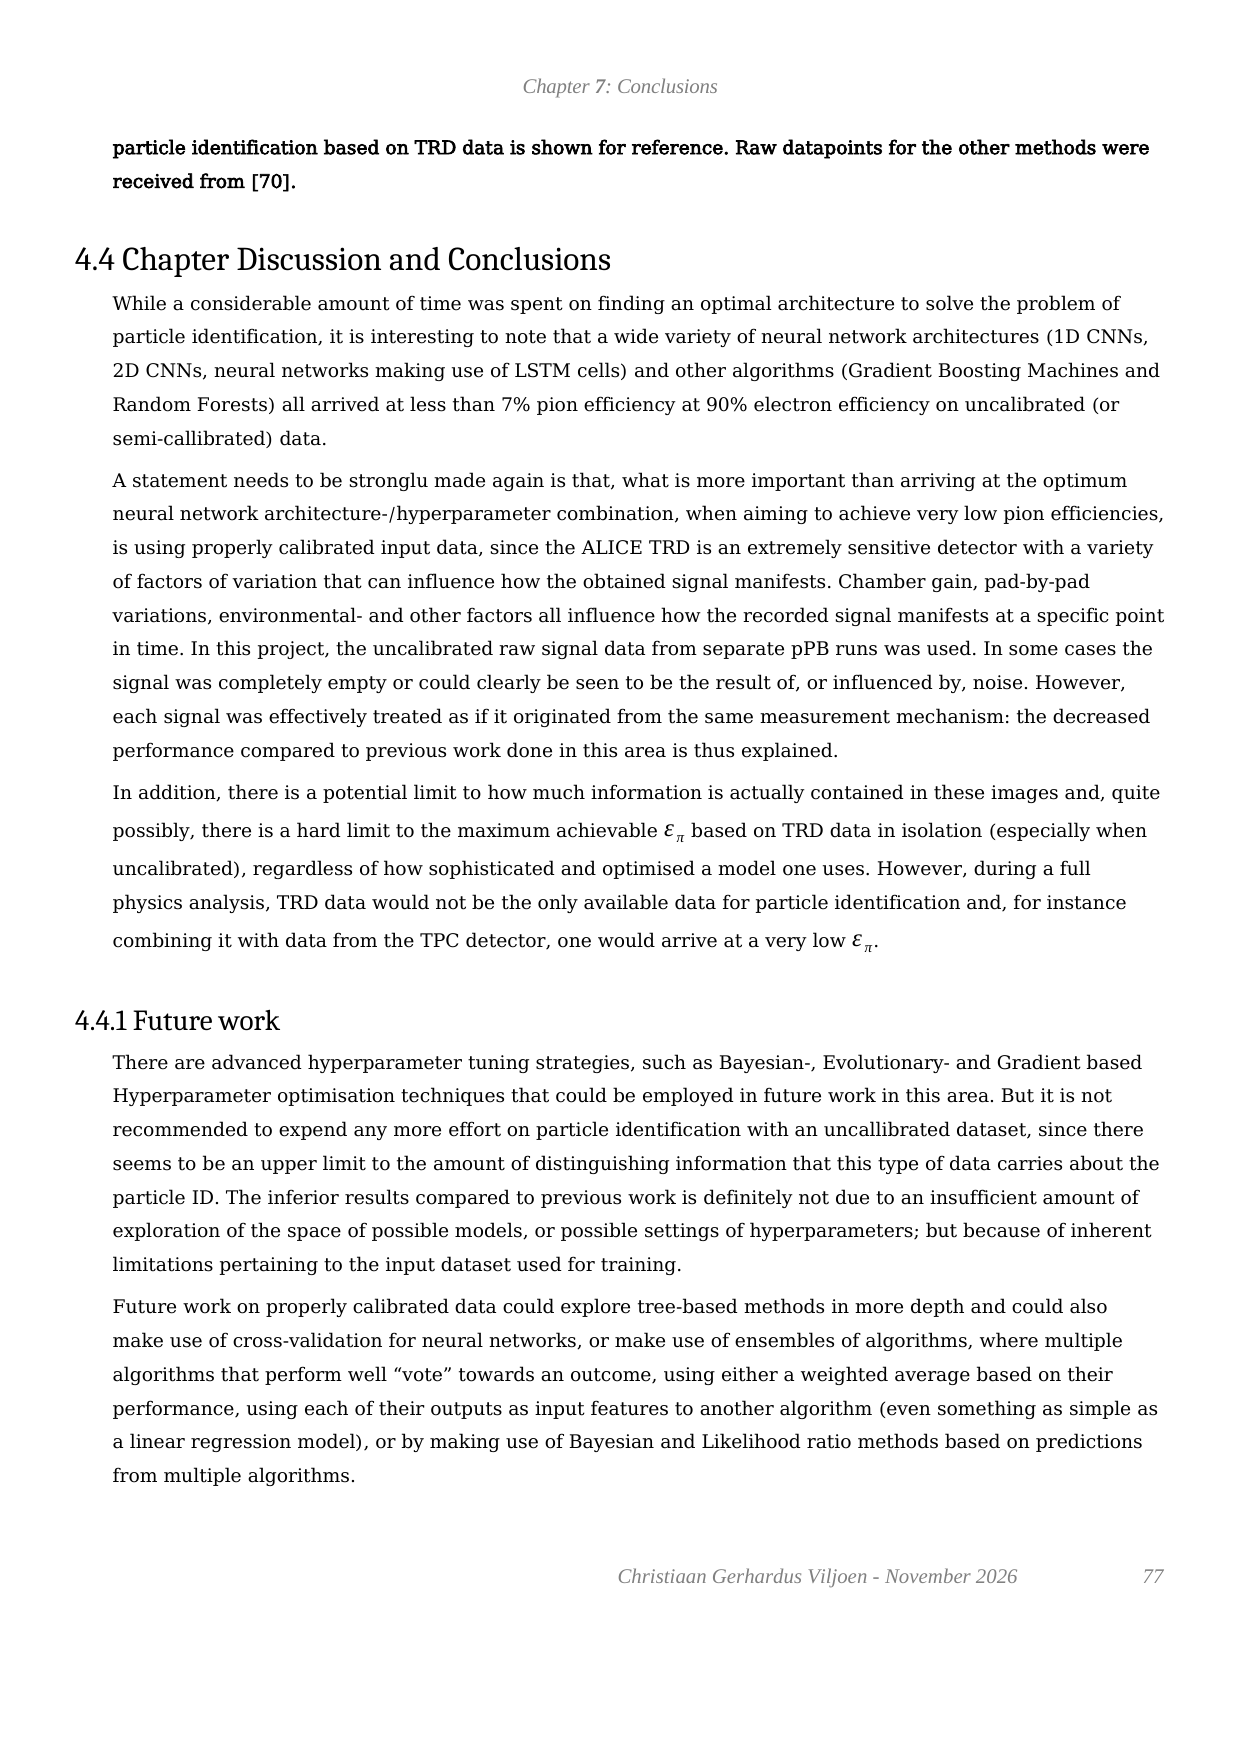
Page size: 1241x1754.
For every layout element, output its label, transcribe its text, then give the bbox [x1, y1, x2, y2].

text While a considerable amount of time was spent on finding an optimal architecture to solve the problem of particle identification, it is interesting to note that a wide variety of neural network architectures (1D CNNs, 2D CNNs, neural networks making use of LSTM cells) and other algorithms (Gradient Boosting Machines and Random Forests) all arrived at less than 7% pion efficiency at 90% electron efficiency on uncalibrated (or semi-callibrated) data. [112, 291, 1165, 449]
subtitle Future work [75, 1004, 1165, 1038]
text There are advanced hyperparameter tuning strategies, such as Bayesian-, Evolutionary- and Gradient based Hyperparameter optimisation techniques that could be employed in future work in this area. But it is not recommended to expend any more effort on particle identification with an uncallibrated dataset, since there seems to be an upper limit to the amount of distinguishing information that this type of data carries about the particle ID. The inferior results compared to previous work is definitely not due to an insufficient amount of exploration of the space of possible models, or possible settings of hyperparameters; but because of inherent limitations pertaining to the input dataset used for training. [112, 1050, 1165, 1275]
text Future work on properly calibrated data could explore tree-based methods in more depth and could also make use of cross-validation for neural networks, or make use of ensembles of algorithms, where multiple algorithms that perform well “vote” towards an outcome, using either a weighted average based on their performance, using each of their outputs as input features to another algorithm (even something as simple as a linear regression model), or by making use of Bayesian and Likelihood ratio methods based on predictions from multiple algorithms. [112, 1295, 1165, 1486]
subtitle Chapter Discussion and Conclusions [75, 240, 1165, 279]
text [112, 135, 1165, 192]
text In addition, there is a potential limit to how much information is actually contained in these images and, quite possibly, there is a hard limit to the maximum achievable based on TRD data in isolation (especially when uncalibrated), regardless of how sophisticated and optimised a model one uses. However, during a full physics analysis, TRD data would not be the only available data for particle identification and, for instance combining it with data from the TPC detector, one would arrive at a very low . [112, 780, 1165, 956]
text A statement needs to be stronglu made again is that, what is more important than arriving at the optimum neural network architecture-/hyperparameter combination, when aiming to achieve very low pion efficiencies, is using properly calibrated input data, since the ALICE TRD is an extremely sensitive detector with a variety of factors of variation that can influence how the obtained signal manifests. Chamber gain, pad-by-pad variations, environmental- and other factors all influence how the recorded signal manifests at a specific point in time. In this project, the uncalibrated raw signal data from separate pPB runs was used. In some cases the signal was completely empty or could clearly be seen to be the result of, or influenced by, noise. However, each signal was effectively treated as if it originated from the same measurement mechanism: the decreased performance compared to previous work done in this area is thus explained. [112, 468, 1165, 761]
